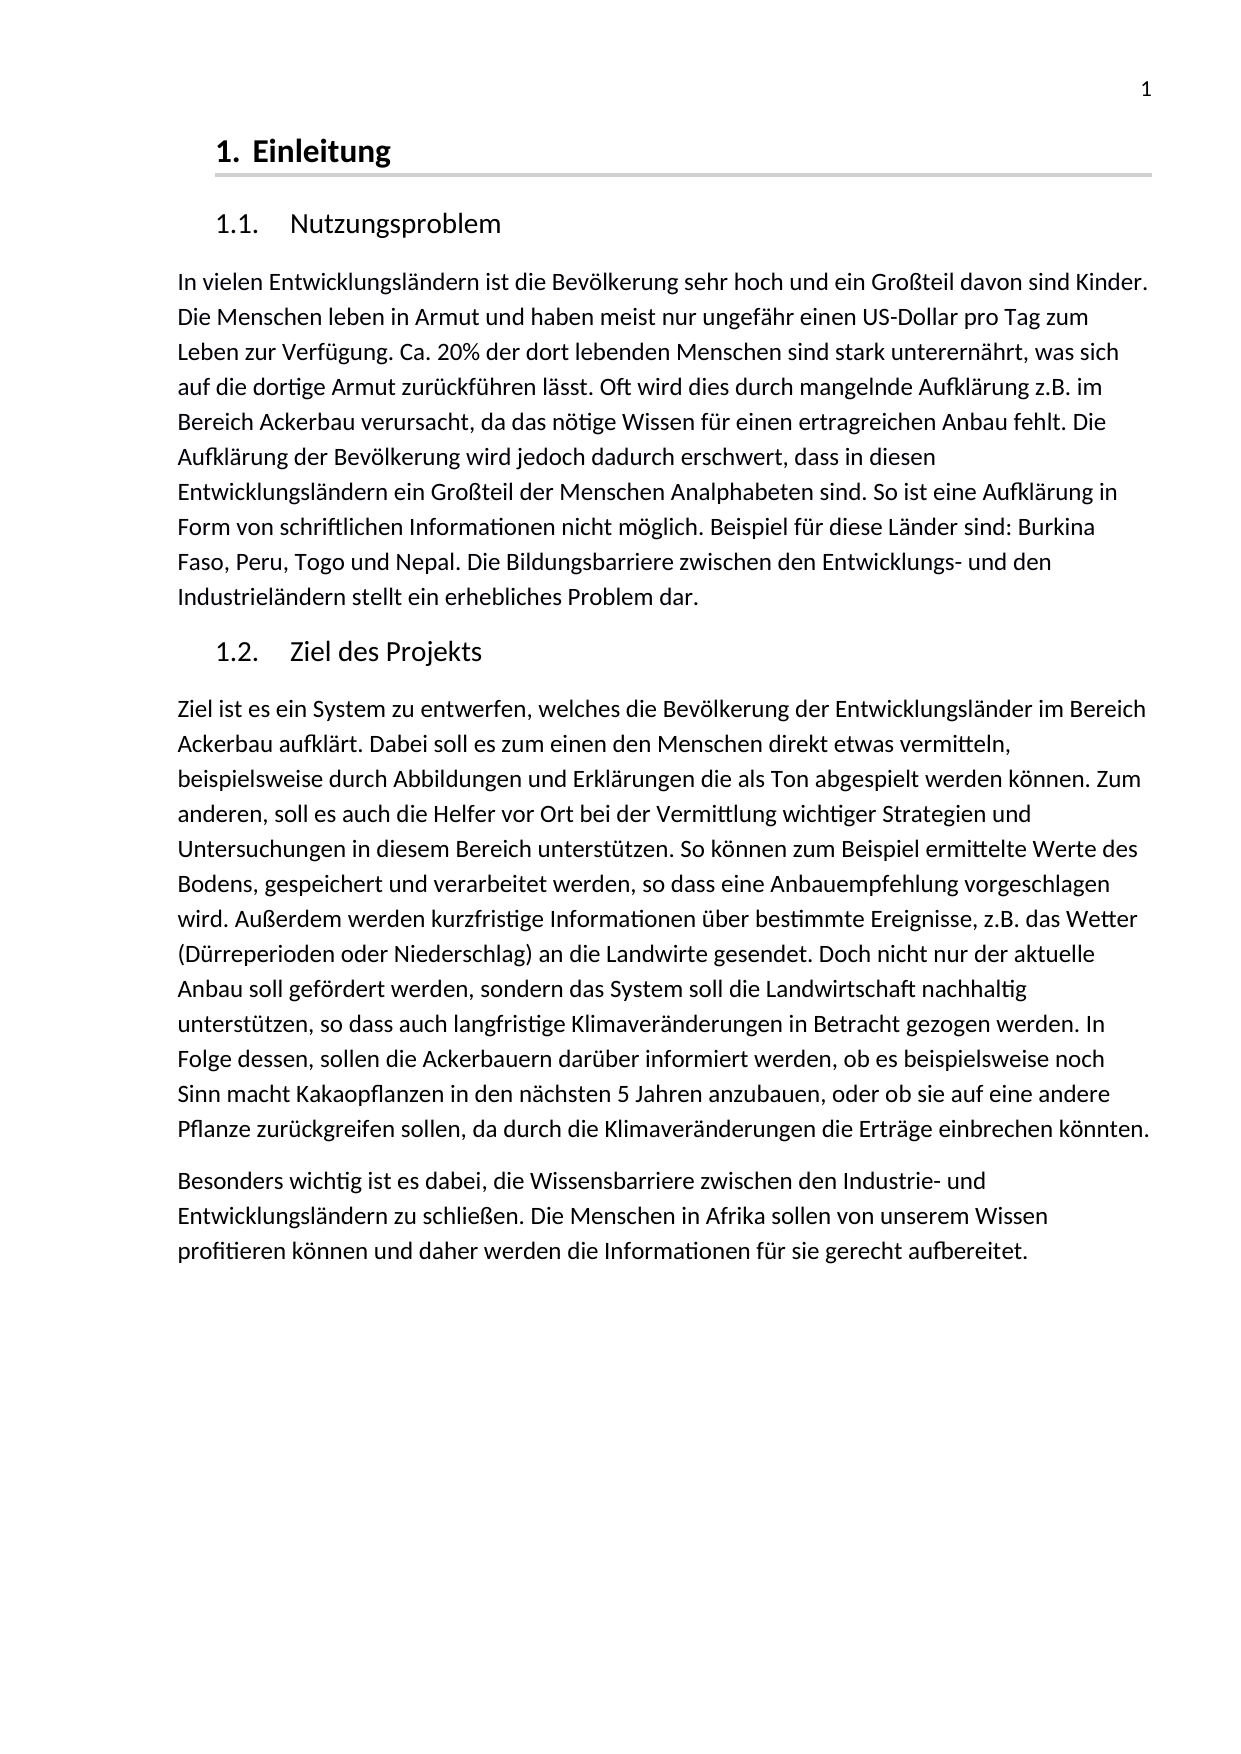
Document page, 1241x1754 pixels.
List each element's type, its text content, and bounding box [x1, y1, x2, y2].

subtitle Ziel des Projekts [215, 633, 1152, 668]
text In vielen Entwicklungsländern ist die Bevölkerung sehr hoch und ein Großteil davon sind Kinder. Die Menschen leben in Armut und haben meist nur ungefähr einen US-Dollar pro Tag zum Leben zur Verfügung. Ca. 20% der dort lebenden Menschen sind stark unterernährt, was sich auf die dortige Armut zurückführen lässt. Oft wird dies durch mangelnde Aufklärung z.B. im Bereich Ackerbau verursacht, da das nötige Wissen für einen ertragreichen Anbau fehlt. Die Aufklärung der Bevölkerung wird jedoch dadurch erschwert, dass in diesen Entwicklungsländern ein Großteil der Menschen Analphabeten sind. So ist eine Aufklärung in Form von schriftlichen Informationen nicht möglich. Beispiel für diese Länder sind: Burkina Faso, Peru, Togo und Nepal. Die Bildungsbarriere zwischen den Entwicklungs- und den Industrieländern stellt ein erhebliches Problem dar. [177, 266, 1152, 612]
text Besonders wichtig ist es dabei, die Wissensbarriere zwischen den Industrie- und Entwicklungsländern zu schließen. Die Menschen in Afrika sollen von unserem Wissen profitieren können und daher werden die Informationen für sie gerecht aufbereitet. [177, 1165, 1152, 1266]
subtitle Nutzungsproblem [215, 206, 1152, 241]
subtitle Einleitung [215, 130, 1152, 173]
text Ziel ist es ein System zu entwerfen, welches die Bevölkerung der Entwicklungsländer im Bereich Ackerbau aufklärt. Dabei soll es zum einen den Menschen direkt etwas vermitteln, beispielsweise durch Abbildungen und Erklärungen die als Ton abgespielt werden können. Zum anderen, soll es auch die Helfer vor Ort bei der Vermittlung wichtiger Strategien und Untersuchungen in diesem Bereich unterstützen. So können zum Beispiel ermittelte Werte des Bodens, gespeichert und verarbeitet werden, so dass eine Anbauempfehlung vorgeschlagen wird. Außerdem werden kurzfristige Informationen über bestimmte Ereignisse, z.B. das Wetter (Dürreperioden oder Niederschlag) an die Landwirte gesendet. Doch nicht nur der aktuelle Anbau soll gefördert werden, sondern das System soll die Landwirtschaft nachhaltig unterstützen, so dass auch langfristige Klimaveränderungen in Betracht gezogen werden. In Folge dessen, sollen die Ackerbauern darüber informiert werden, ob es beispielsweise noch Sinn macht Kakaopflanzen in den nächsten 5 Jahren anzubauen, oder ob sie auf eine andere Pflanze zurückgreifen sollen, da durch die Klimaveränderungen die Erträge einbrechen könnten. [177, 693, 1152, 1144]
